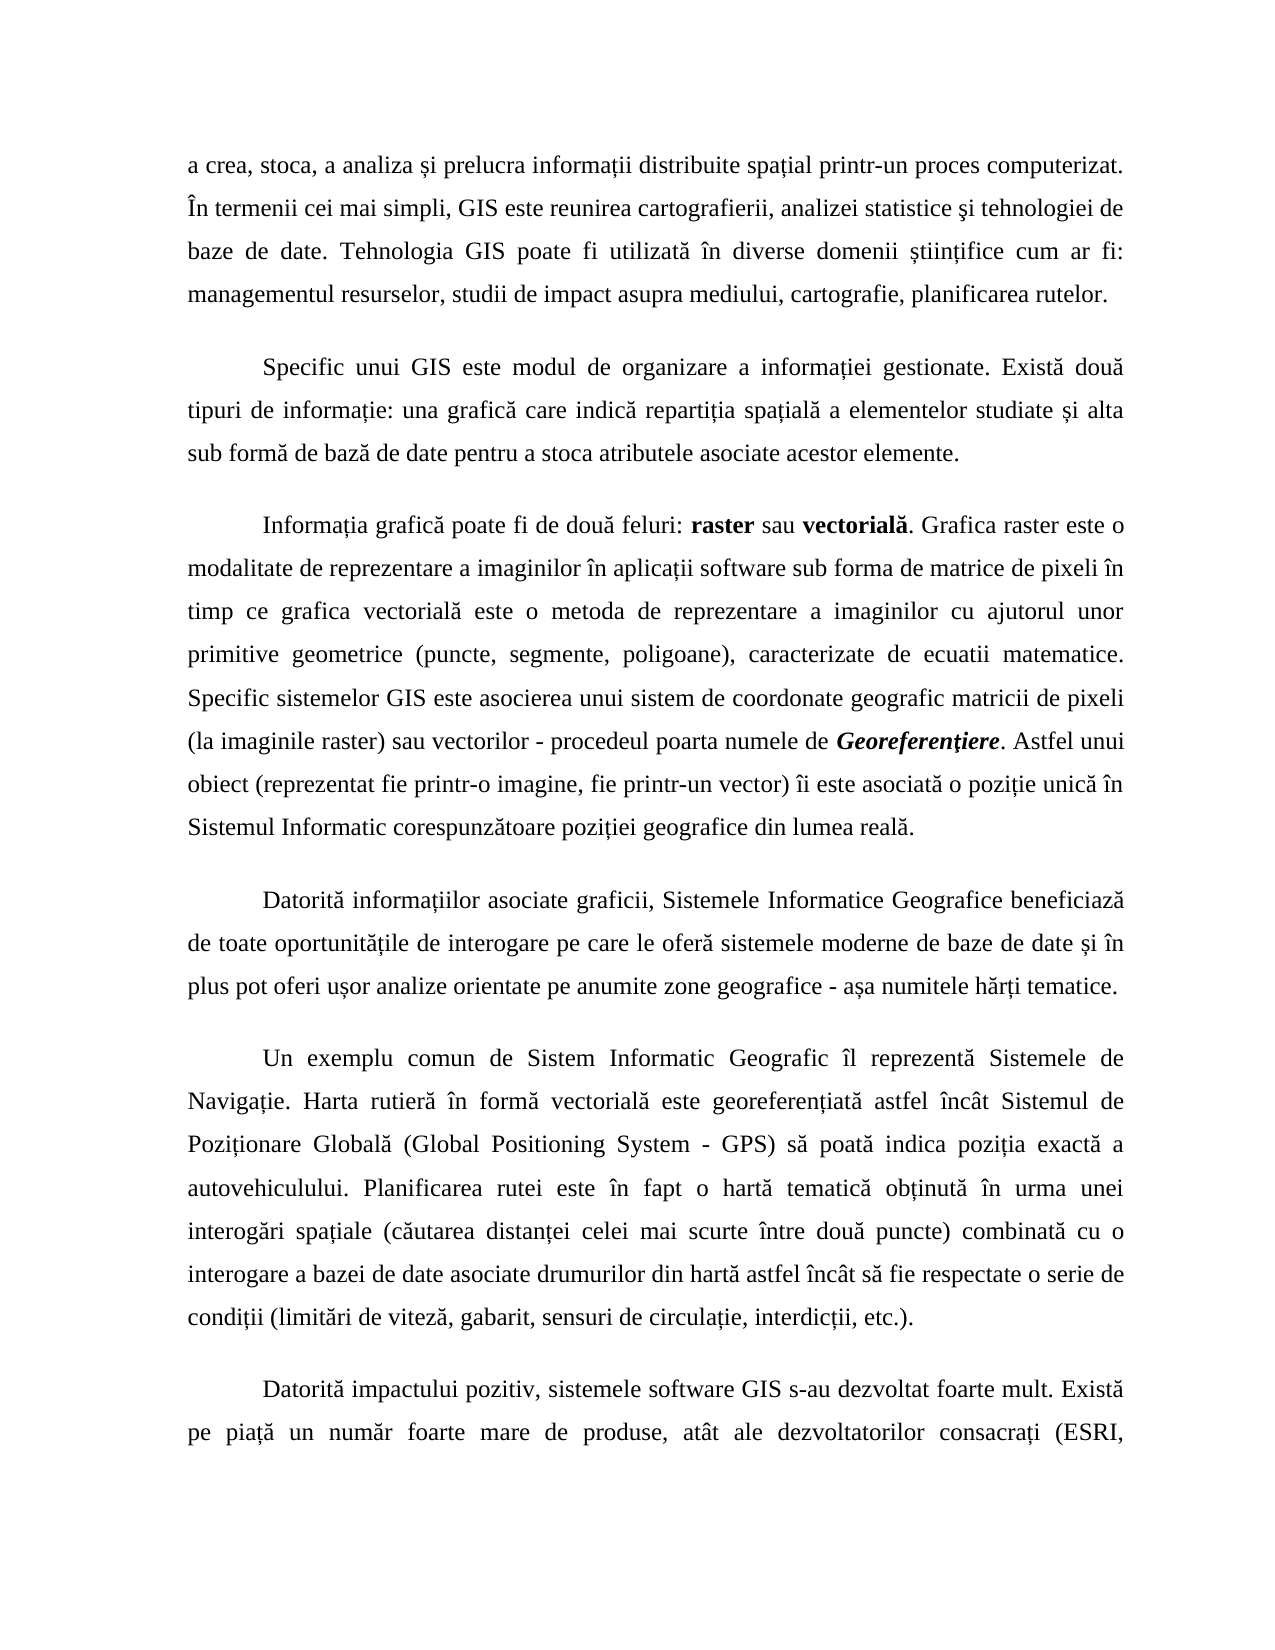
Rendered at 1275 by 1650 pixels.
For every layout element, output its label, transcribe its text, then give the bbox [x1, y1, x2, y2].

text Informația grafică poate fi de două feluri: raster sau vectorială. Grafica raster este o modalitate de reprezentare a imaginilor în aplicații software sub forma de matrice de pixeli în timp ce grafica vectorială este o metoda de reprezentare a imaginilor cu ajutorul unor primitive geometrice (puncte, segmente, poligoane), caracterizate de ecuatii matematice. Specific sistemelor GIS este asocierea unui sistem de coordonate geografic matricii de pixeli (la imaginile raster) sau vectorilor - procedeul poarta numele de Georeferenţiere. Astfel unui obiect (reprezentat fie printr-o imagine, fie printr-un vector) îi este asociată o poziție unică în Sistemul Informatic corespunzătoare poziției geografice din lumea reală. [187, 510, 1125, 841]
text Un exemplu comun de Sistem Informatic Geografic îl reprezentă Sistemele de Navigație. Harta rutieră în formă vectorială este georeferențiată astfel încât Sistemul de Poziționare Globală (Global Positioning System - GPS) să poată indica poziția exactă a autovehiculului. Planificarea rutei este în fapt o hartă tematică obținută în urma unei interogări spațiale (căutarea distanței celei mai scurte între două puncte) combinată cu o interogare a bazei de date asociate drumurilor din hartă astfel încât să fie respectate o serie de condiții (limitări de viteză, gabarit, sensuri de circulație, interdicții, etc.). [187, 1043, 1125, 1331]
text Datorită informațiilor asociate graficii, Sistemele Informatice Geografice beneficiază de toate oportunitățile de interogare pe care le oferă sistemele moderne de baze de date și în plus pot oferi ușor analize orientate pe anumite zone geografice - așa numitele hărți tematice. [187, 885, 1125, 1000]
text Specific unui GIS este modul de organizare a informației gestionate. Există două tipuri de informație: una grafică care indică repartiția spațială a elementelor studiate și alta sub formă de bază de date pentru a stoca atributele asociate acestor elemente. [187, 352, 1125, 467]
